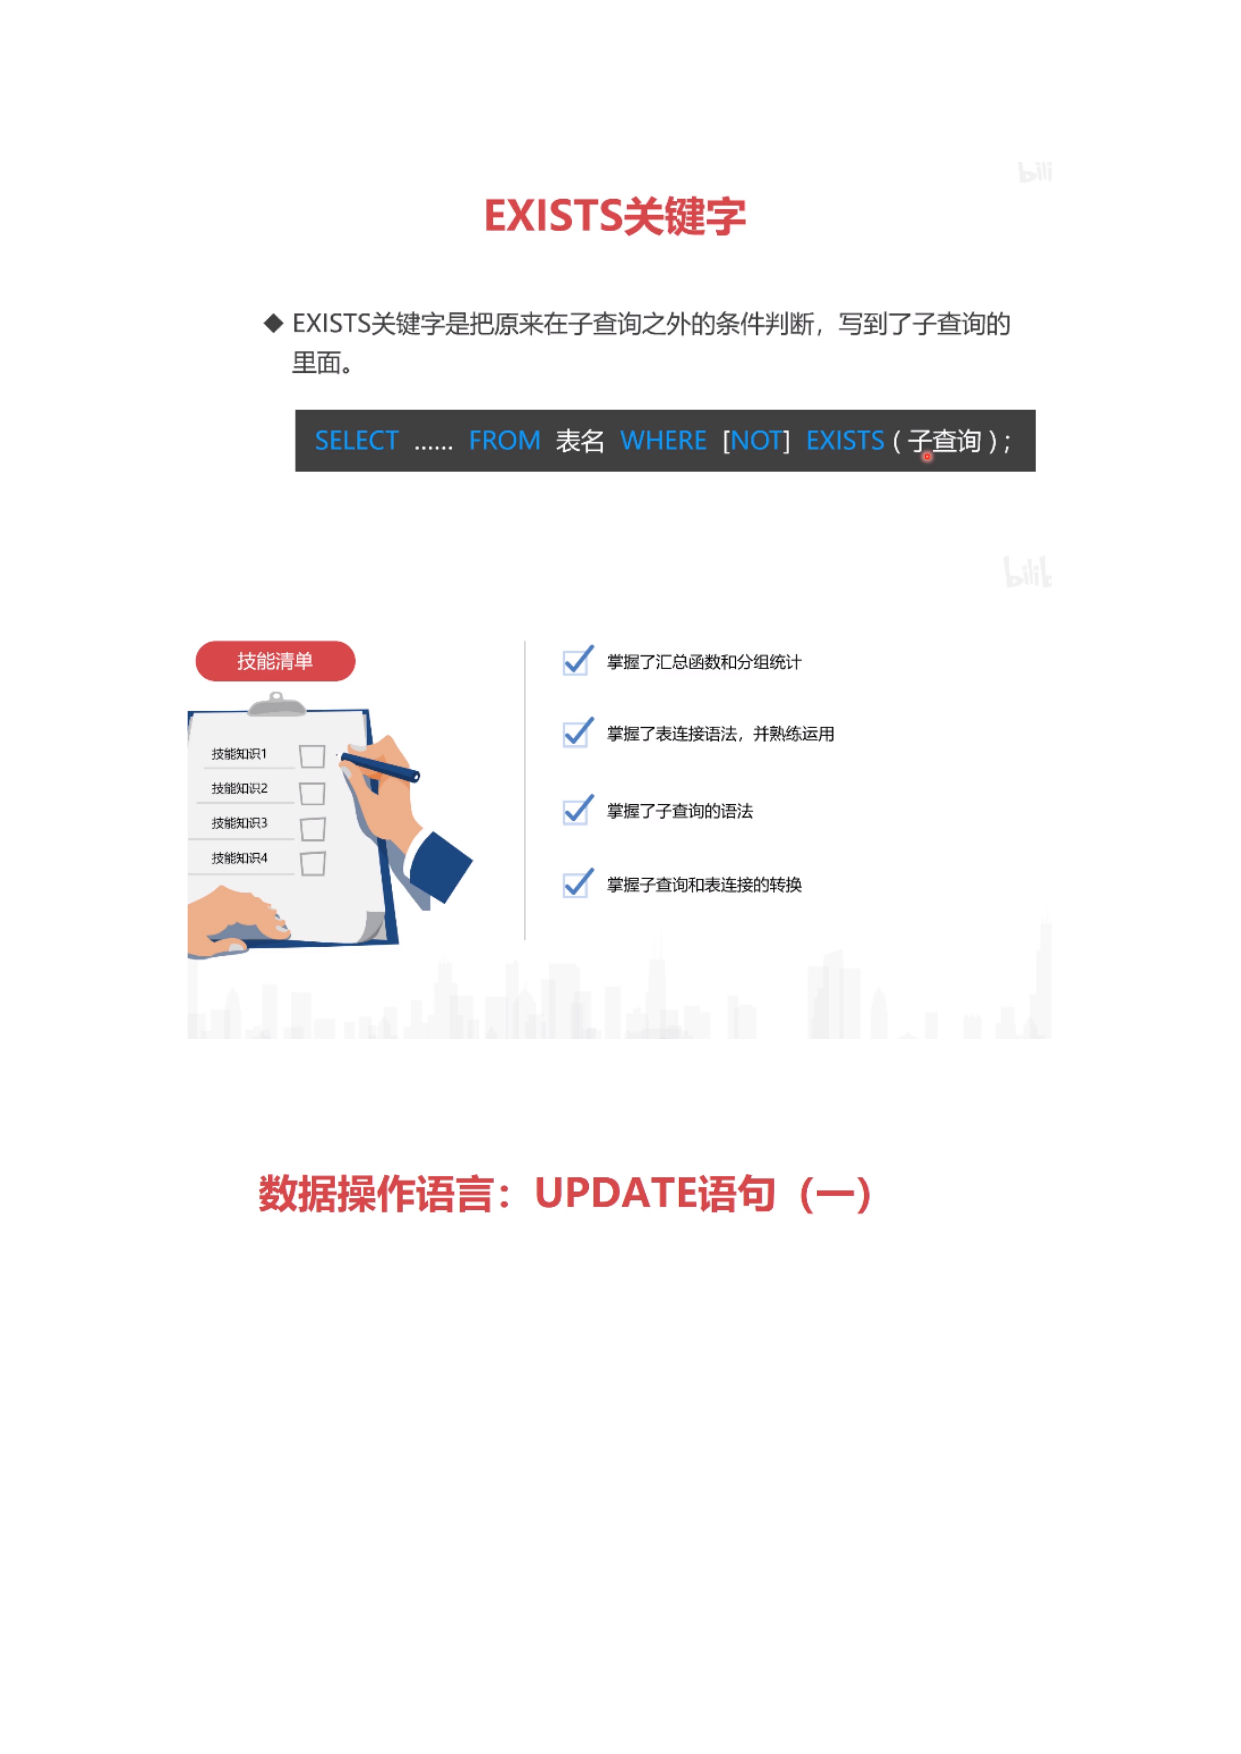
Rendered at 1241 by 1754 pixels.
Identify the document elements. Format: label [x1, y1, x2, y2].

picture [187, 552, 1052, 1354]
picture [187, 162, 1053, 497]
